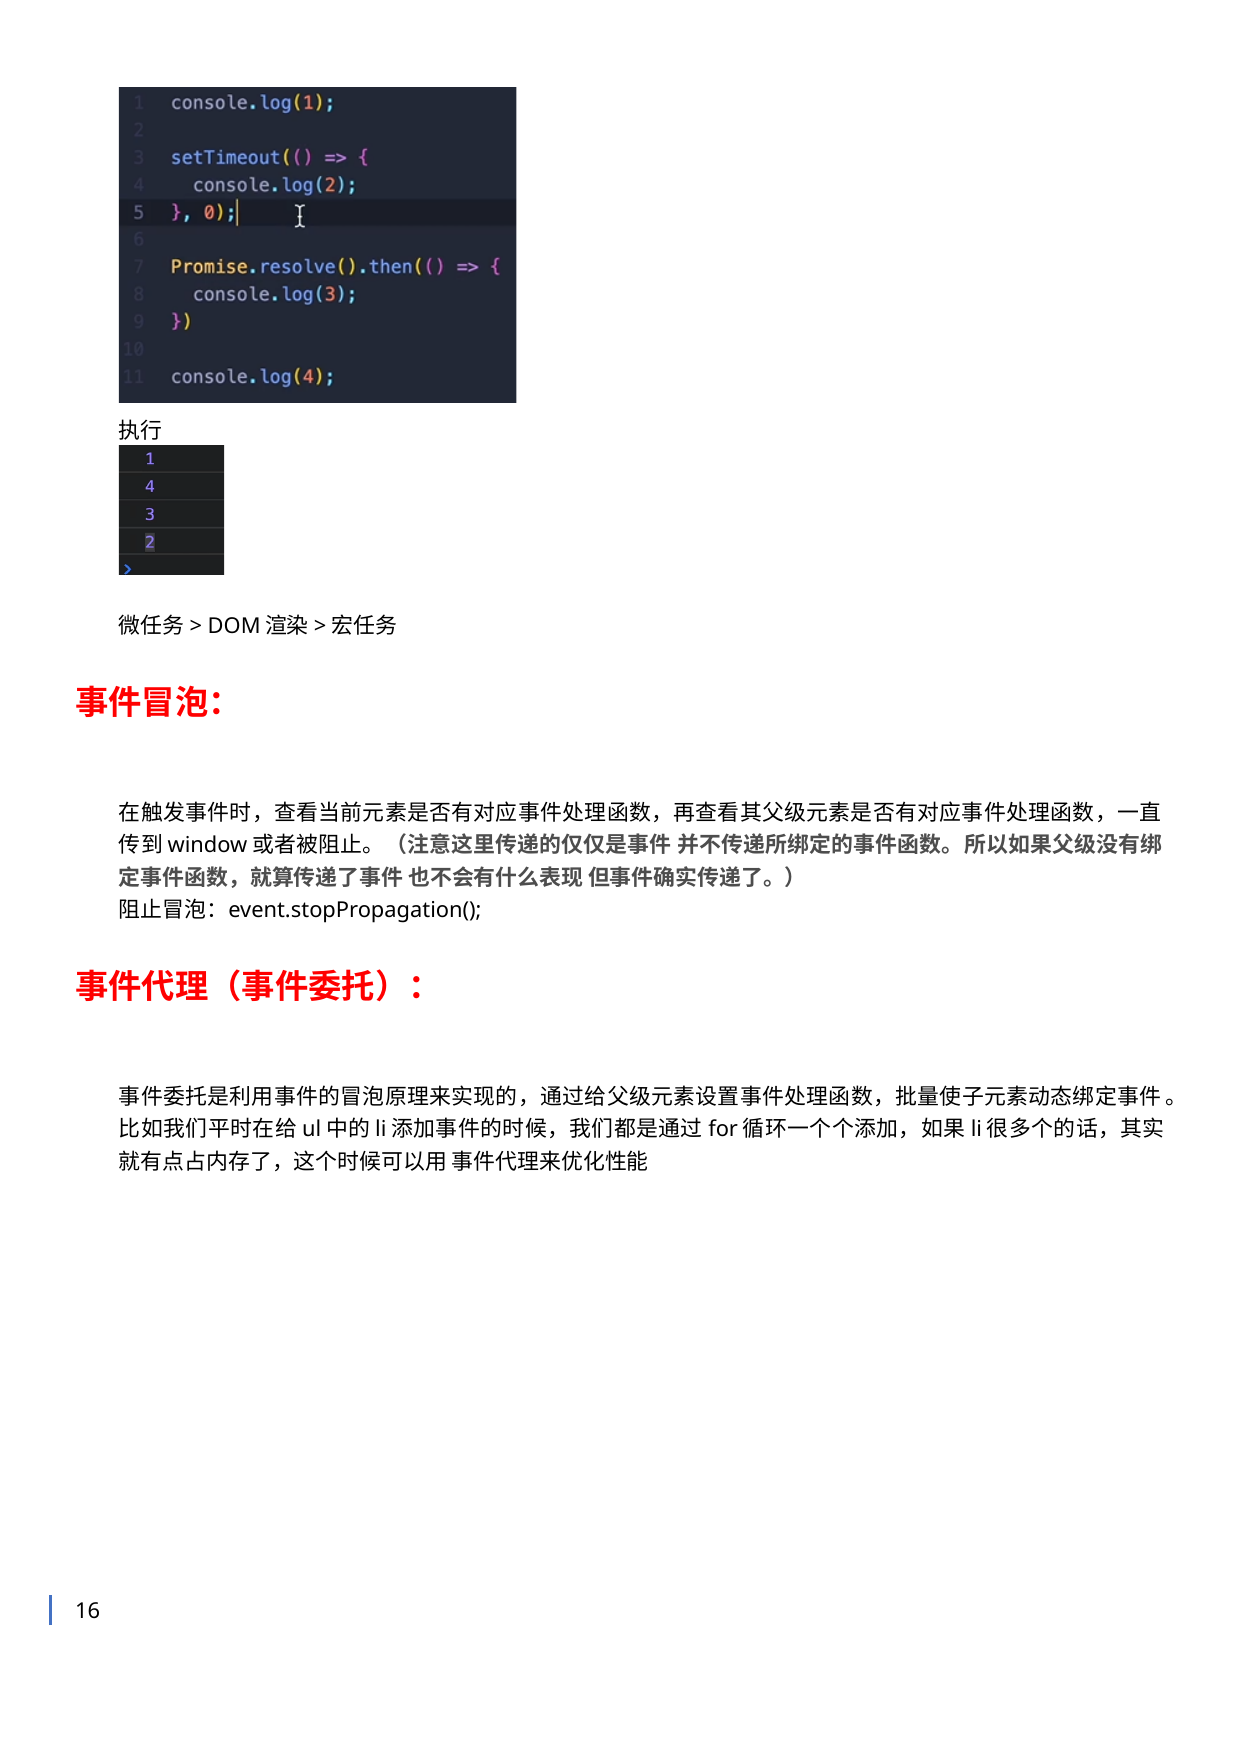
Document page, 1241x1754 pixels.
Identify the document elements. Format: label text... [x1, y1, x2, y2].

text 微任务 > DOM渲染 > 宏任务 [119, 608, 1165, 640]
subtitle 事件冒泡： [75, 667, 1165, 732]
text 执行 [119, 413, 1165, 445]
picture [118, 445, 225, 575]
subtitle 事件代理（事件委托）： [75, 951, 1165, 1016]
picture [118, 87, 517, 403]
text 在触发事件时，查看当前元素是否有对应事件处理函数，再查看其父级元素是否有对应事件处理函数，一直传到window或者被阻止。（注意这里传递的仅仅是事件 并不传递所绑定的事件函数。所以如果父级没有绑定事件函数，就算传递了事件 也不会有什么表现 但事件确实传递了。） [119, 794, 1165, 892]
text 阻止冒泡：event.stopPropagation(); [119, 892, 1165, 924]
text 事件委托是利用事件的冒泡原理来实现的，通过给父级元素设置事件处理函数，批量使子元素动态绑定事件。比如我们平时在给ul中的li添加事件的时候，我们都是通过for循环一个个添加，如果li很多个的话，其实就有点占内存了，这个时候可以用 事件代理来优化性能 [119, 1079, 1165, 1176]
